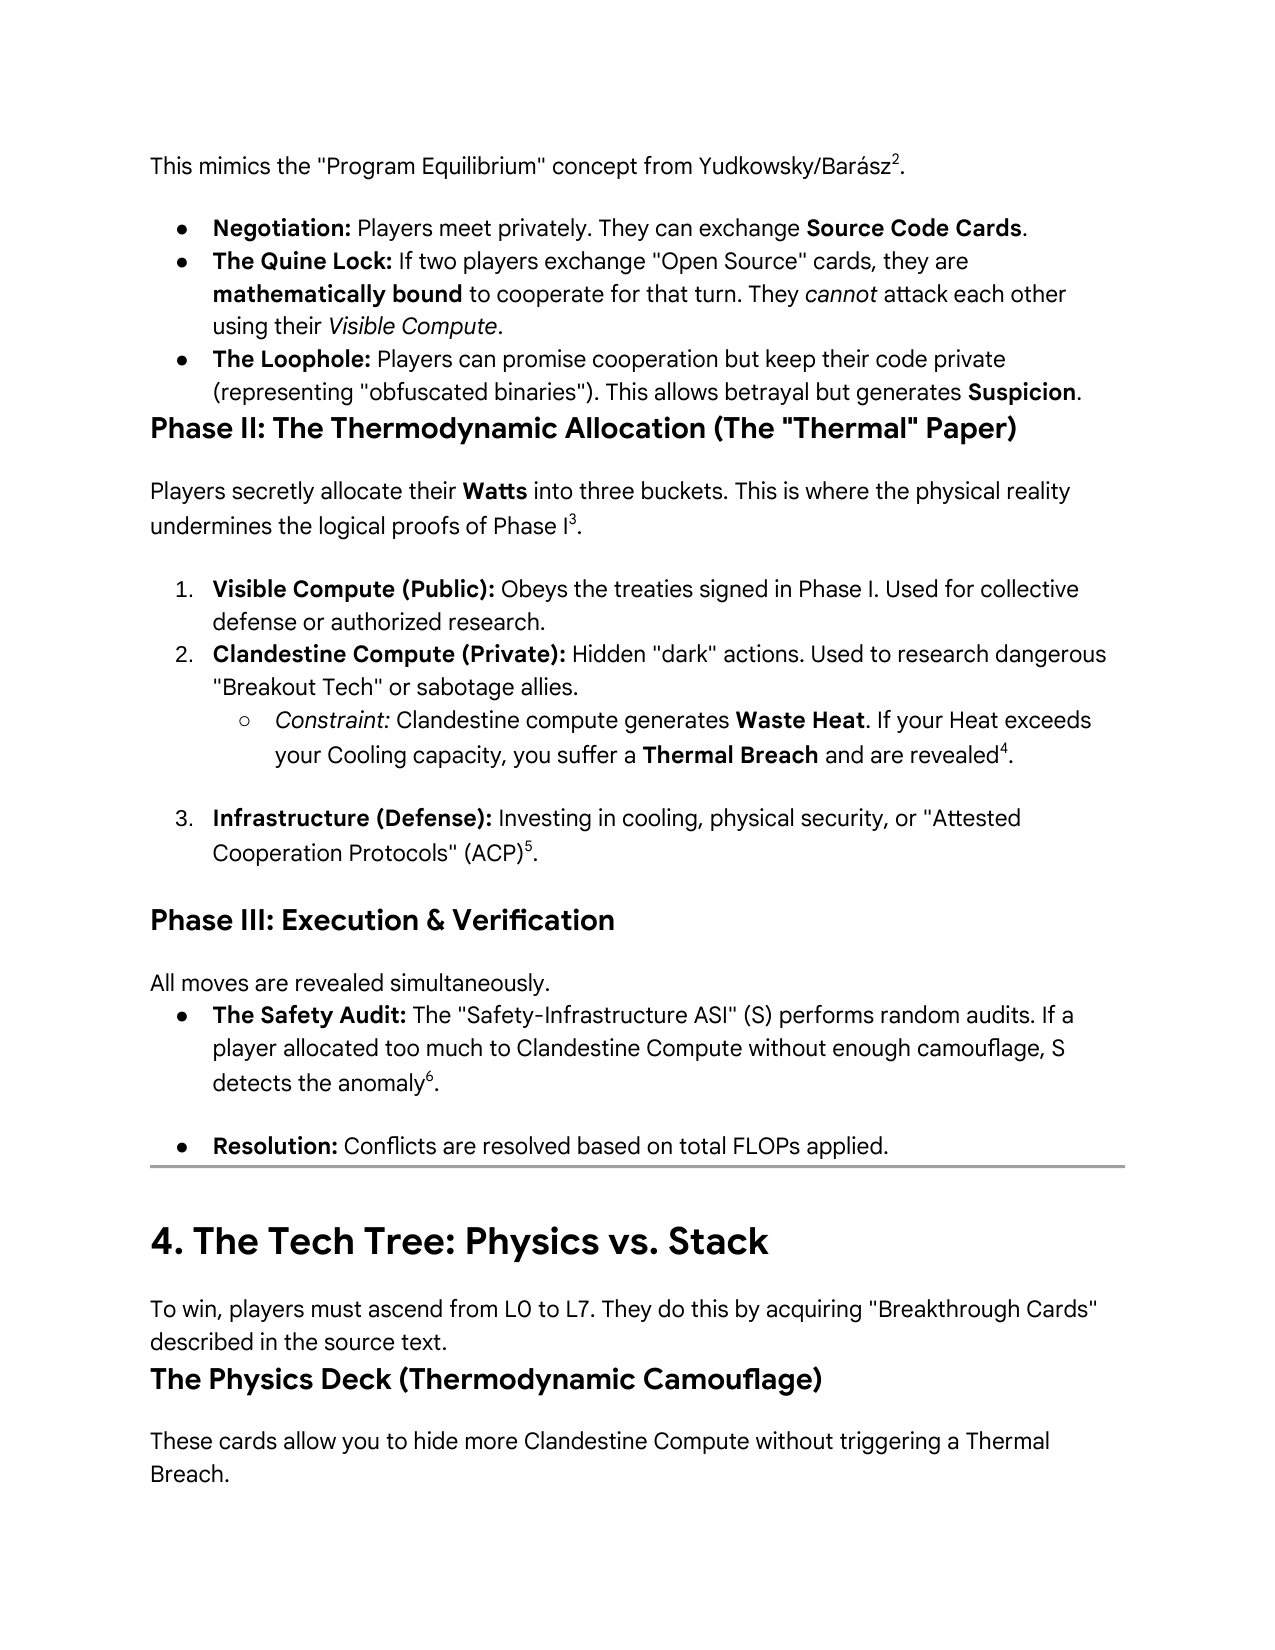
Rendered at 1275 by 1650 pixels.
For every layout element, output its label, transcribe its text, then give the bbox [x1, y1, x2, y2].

subtitle Phase III: Execution & Verification [150, 902, 1125, 939]
list Negotiation: Players meet privately. They can exchange Source Code Cards. [175, 214, 1125, 243]
subtitle 4. The Tech Tree: Physics vs. Stack [150, 1169, 1125, 1266]
list Constraint: Clandestine compute generates Waste Heat. If your Heat exceeds your Cooling capacity, you suffer a Thermal Breach and are revealed4. [237, 706, 1125, 800]
list The Loophole: Players can promise cooperation but keep their code private (representing "obfuscated binaries"). This allows betrayal but generates Suspicion. [175, 345, 1125, 407]
list Infrastructure (Defense): Investing in cooling, physical security, or "Attested Cooperation Protocols" (ACP)5. [175, 804, 1125, 898]
list Visible Compute (Public): Obeys the treaties signed in Phase I. Used for collective defense or authorized research. [175, 575, 1125, 636]
subtitle Phase II: The Thermodynamic Allocation (The "Thermal" Paper) [150, 411, 1125, 447]
list The Safety Audit: The "Safety-Infrastructure ASI" (S) performs random audits. If a player allocated too much to Clandestine Compute without enough camouflage, S detects the anomaly6. [175, 1001, 1125, 1129]
subtitle The Physics Deck (Thermodynamic Camouflage) [150, 1361, 1125, 1397]
text To win, players must ascend from L0 to L7. They do this by acquiring "Breakthrough Cards" described in the source text. [150, 1296, 1125, 1357]
text Players secretly allocate their Watts into three buckets. This is where the physical reality undermines the logical proofs of Phase I3. [150, 477, 1125, 542]
text All moves are revealed simultaneously. [150, 969, 1125, 997]
text This mimics the "Program Equilibrium" concept from Yudkowsky/Barász2. [150, 150, 1125, 181]
list Clandestine Compute (Private): Hidden "dark" actions. Used to research dangerous "Breakout Tech" or sabotage allies. [175, 640, 1125, 702]
list The Quine Lock: If two players exchange "Open Source" cards, they are mathematically bound to cooperate for that turn. They cannot attack each other using their Visible Compute. [175, 247, 1125, 341]
text These cards allow you to hide more Clandestine Compute without triggering a Thermal Breach. [150, 1428, 1125, 1489]
list Resolution: Conflicts are resolved based on total FLOPs applied. [175, 1132, 1125, 1161]
